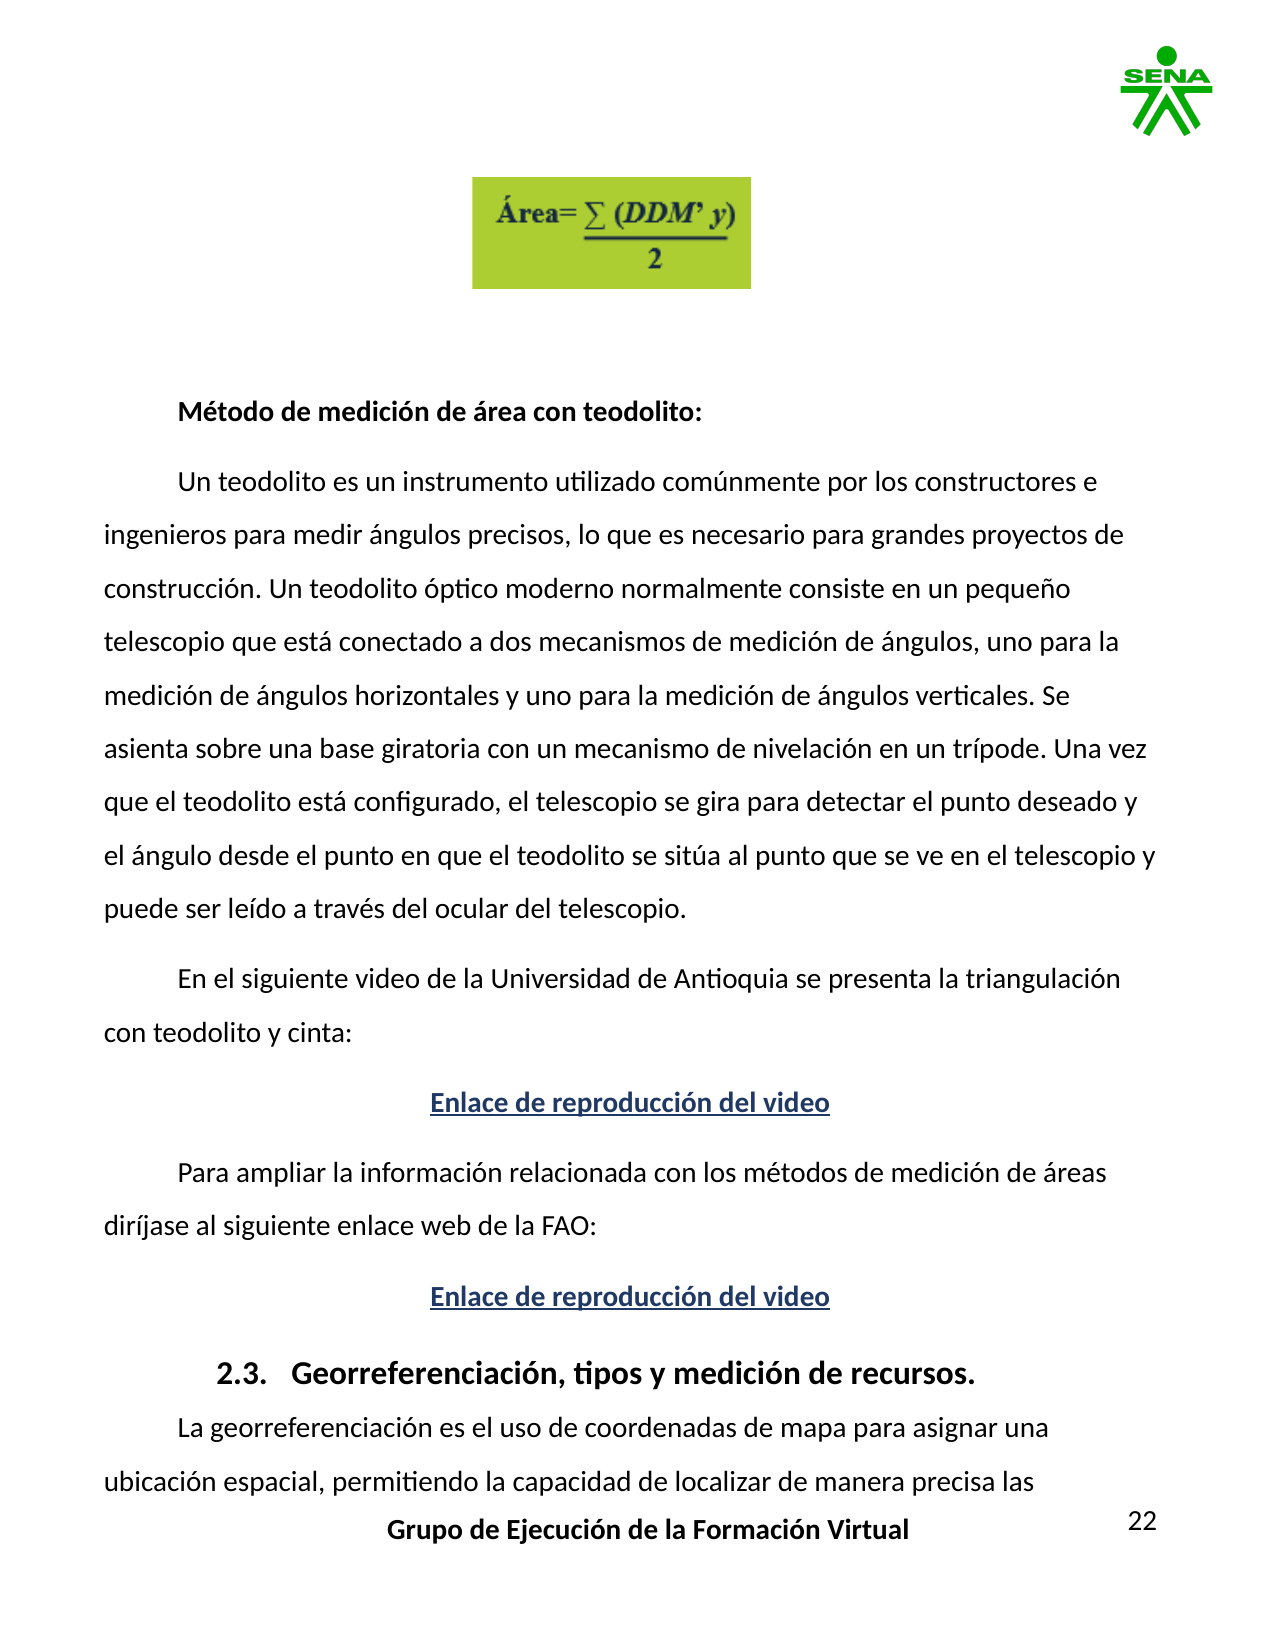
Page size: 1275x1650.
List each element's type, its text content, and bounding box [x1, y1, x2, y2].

text Enlace de reproducción del video [103, 1084, 1157, 1119]
text Enlace de reproducción del video [103, 1278, 1157, 1313]
text Para ampliar la información relacionada con los métodos de medición de áreas diríjase al siguiente enlace web de la FAO: [103, 1154, 1157, 1243]
subtitle Georreferenciación, tipos y medición de recursos. [216, 1352, 1157, 1393]
text En el siguiente video de la Universidad de Antioquia se presenta la triangulación con teodolito y cinta: [103, 960, 1157, 1049]
picture [472, 177, 752, 289]
picture [1120, 46, 1213, 136]
text Un teodolito es un instrumento utilizado comúnmente por los constructores e ingenieros para medir ángulos precisos, lo que es necesario para grandes proyectos de construcción. Un teodolito óptico moderno normalmente consiste en un pequeño telescopio que está conectado a dos mecanismos de medición de ángulos, uno para la medición de ángulos horizontales y uno para la medición de ángulos verticales. Se asienta sobre una base giratoria con un mecanismo de nivelación en un trípode. Una vez que el teodolito está configurado, el telescopio se gira para detectar el punto deseado y el ángulo desde el punto en que el teodolito se sitúa al punto que se ve en el telescopio y puede ser leído a través del ocular del telescopio. [103, 463, 1157, 926]
text Método de medición de área con teodolito: [103, 393, 1157, 428]
